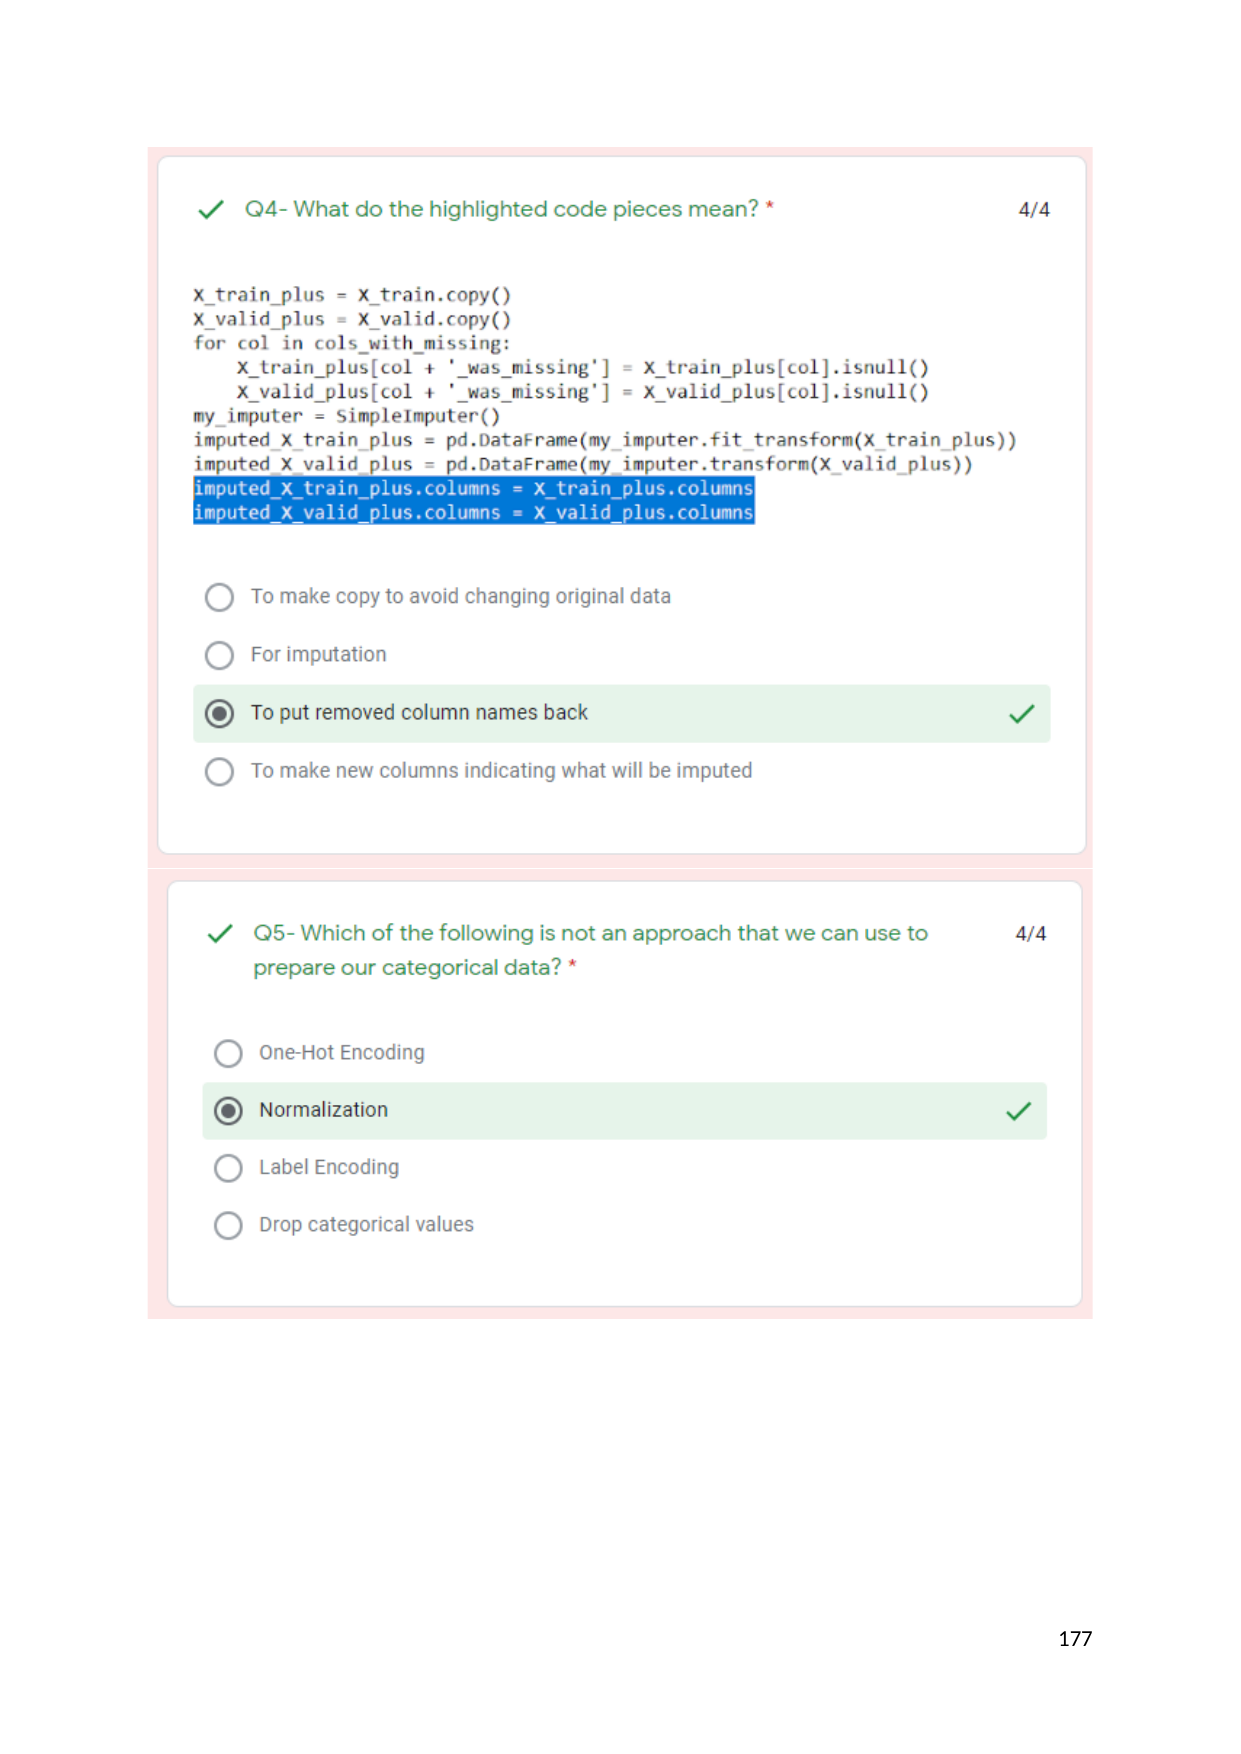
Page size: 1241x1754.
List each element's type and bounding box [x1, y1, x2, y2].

picture [147, 147, 1093, 868]
picture [147, 869, 1093, 1319]
